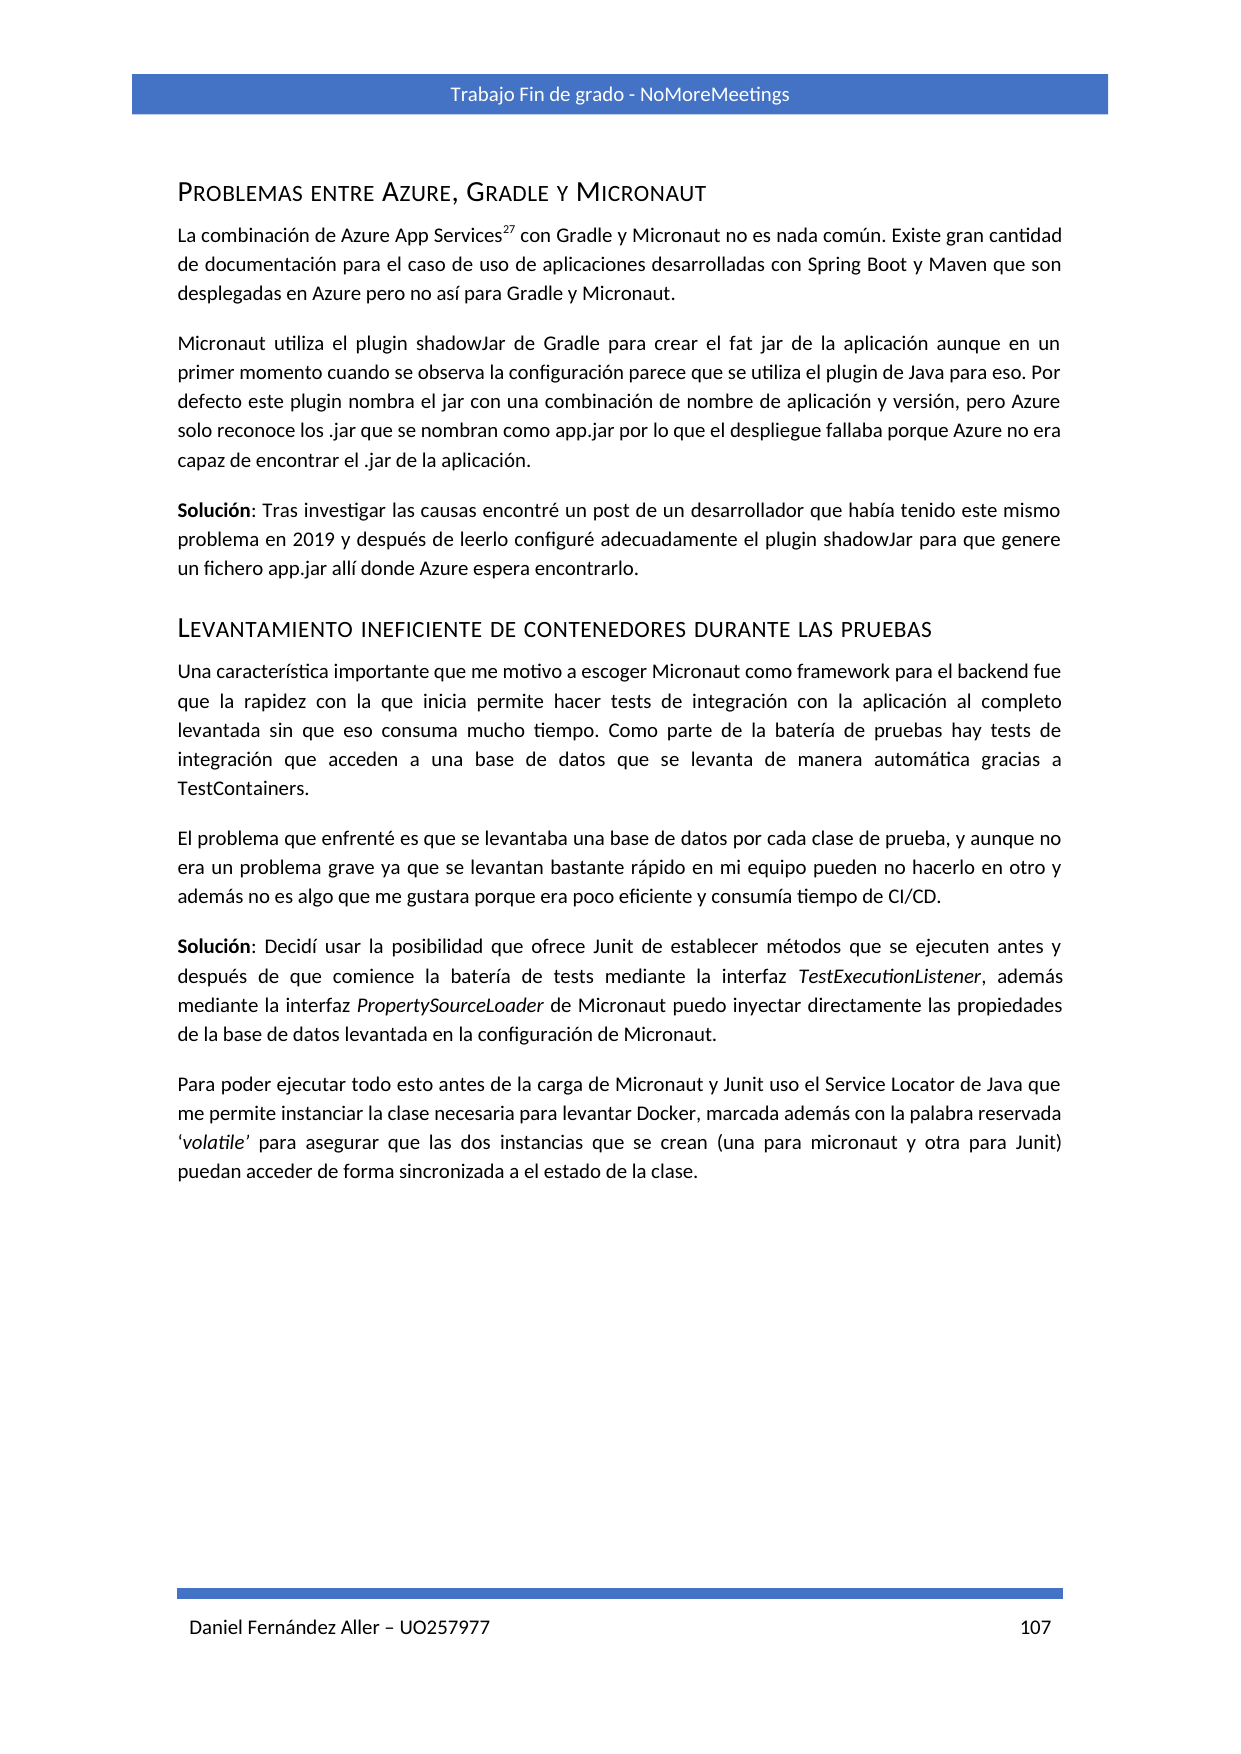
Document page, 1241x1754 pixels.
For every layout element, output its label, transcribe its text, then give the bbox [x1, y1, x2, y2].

text El problema que enfrenté es que se levantaba una base de datos por cada clase de prueba, y aunque no era un problema grave ya que se levantan bastante rápido en mi equipo pueden no hacerlo en otro y además no es algo que me gustara porque era poco eficiente y consumía tiempo de CI/CD. [177, 825, 1063, 909]
text Una característica importante que me motivo a escoger Micronaut como framework para el backend fue que la rapidez con la que inicia permite hacer tests de integración con la aplicación al completo levantada sin que eso consuma mucho tiempo. Como parte de la batería de pruebas hay tests de integración que acceden a una base de datos que se levanta de manera automática gracias a TestContainers. [177, 659, 1063, 801]
text Micronaut utiliza el plugin shadowJar de Gradle para crear el fat jar de la aplicación aunque en un primer momento cuando se observa la configuración parece que se utiliza el plugin de Java para eso. Por defecto este plugin nombra el jar con una combinación de nombre de aplicación y versión, pero Azure solo reconoce los .jar que se nombran como app.jar por lo que el despliegue fallaba porque Azure no era capaz de encontrar el .jar de la aplicación. [177, 330, 1063, 472]
subtitle Levantamiento ineficiente de contenedores durante las pruebas [177, 609, 1063, 645]
subtitle Problemas entre Azure, Gradle y Micronaut [177, 173, 1063, 208]
text Solución: Tras investigar las causas encontré un post de un desarrollador que había tenido este mismo problema en 2019 y después de leerlo configuré adecuadamente el plugin shadowJar para que genere un fichero app.jar allí donde Azure espera encontrarlo. [177, 497, 1063, 581]
text La combinación de Azure App Services con Gradle y Micronaut no es nada común. Existe gran cantidad de documentación para el caso de uso de aplicaciones desarrolladas con Spring Boot y Maven que son desplegadas en Azure pero no así para Gradle y Micronaut. [177, 222, 1063, 306]
text Para poder ejecutar todo esto antes de la carga de Micronaut y Junit uso el Service Locator de Java que me permite instanciar la clase necesaria para levantar Docker, marcada además con la palabra reservada ‘volatile’ para asegurar que las dos instancias que se crean (una para micronaut y otra para Junit) puedan acceder de forma sincronizada a el estado de la clase. [177, 1071, 1063, 1184]
text Solución: Decidí usar la posibilidad que ofrece Junit de establecer métodos que se ejecuten antes y después de que comience la batería de tests mediante la interfaz TestExecutionListener, además mediante la interfaz PropertySourceLoader de Micronaut puedo inyectar directamente ‎las propiedades de la base de datos levantada en la configuración de Micronaut. [177, 934, 1063, 1047]
